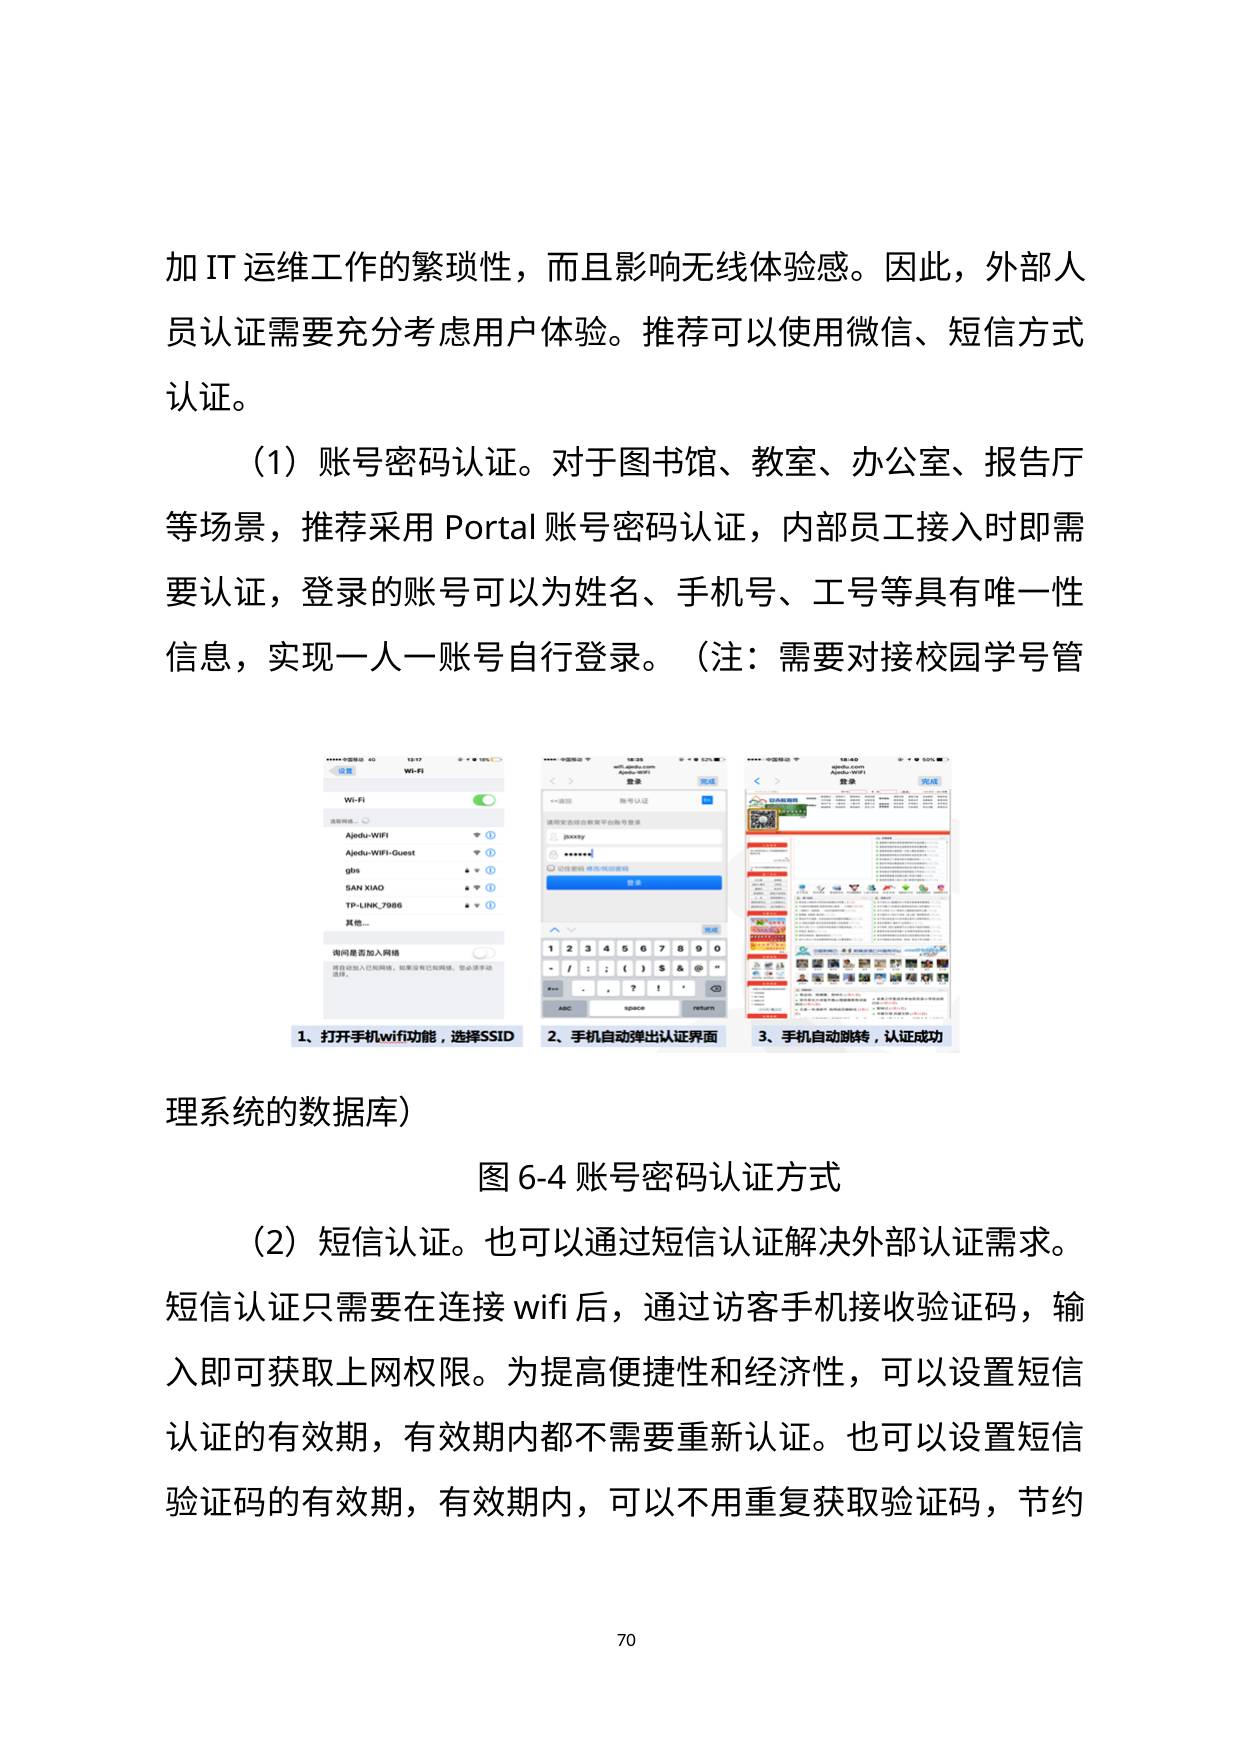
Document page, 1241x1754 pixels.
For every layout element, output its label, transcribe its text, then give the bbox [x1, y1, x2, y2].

text 图6-4 账号密码认证方式 [165, 1143, 1087, 1208]
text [165, 1208, 1087, 1533]
picture [280, 746, 960, 1053]
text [165, 233, 1087, 428]
